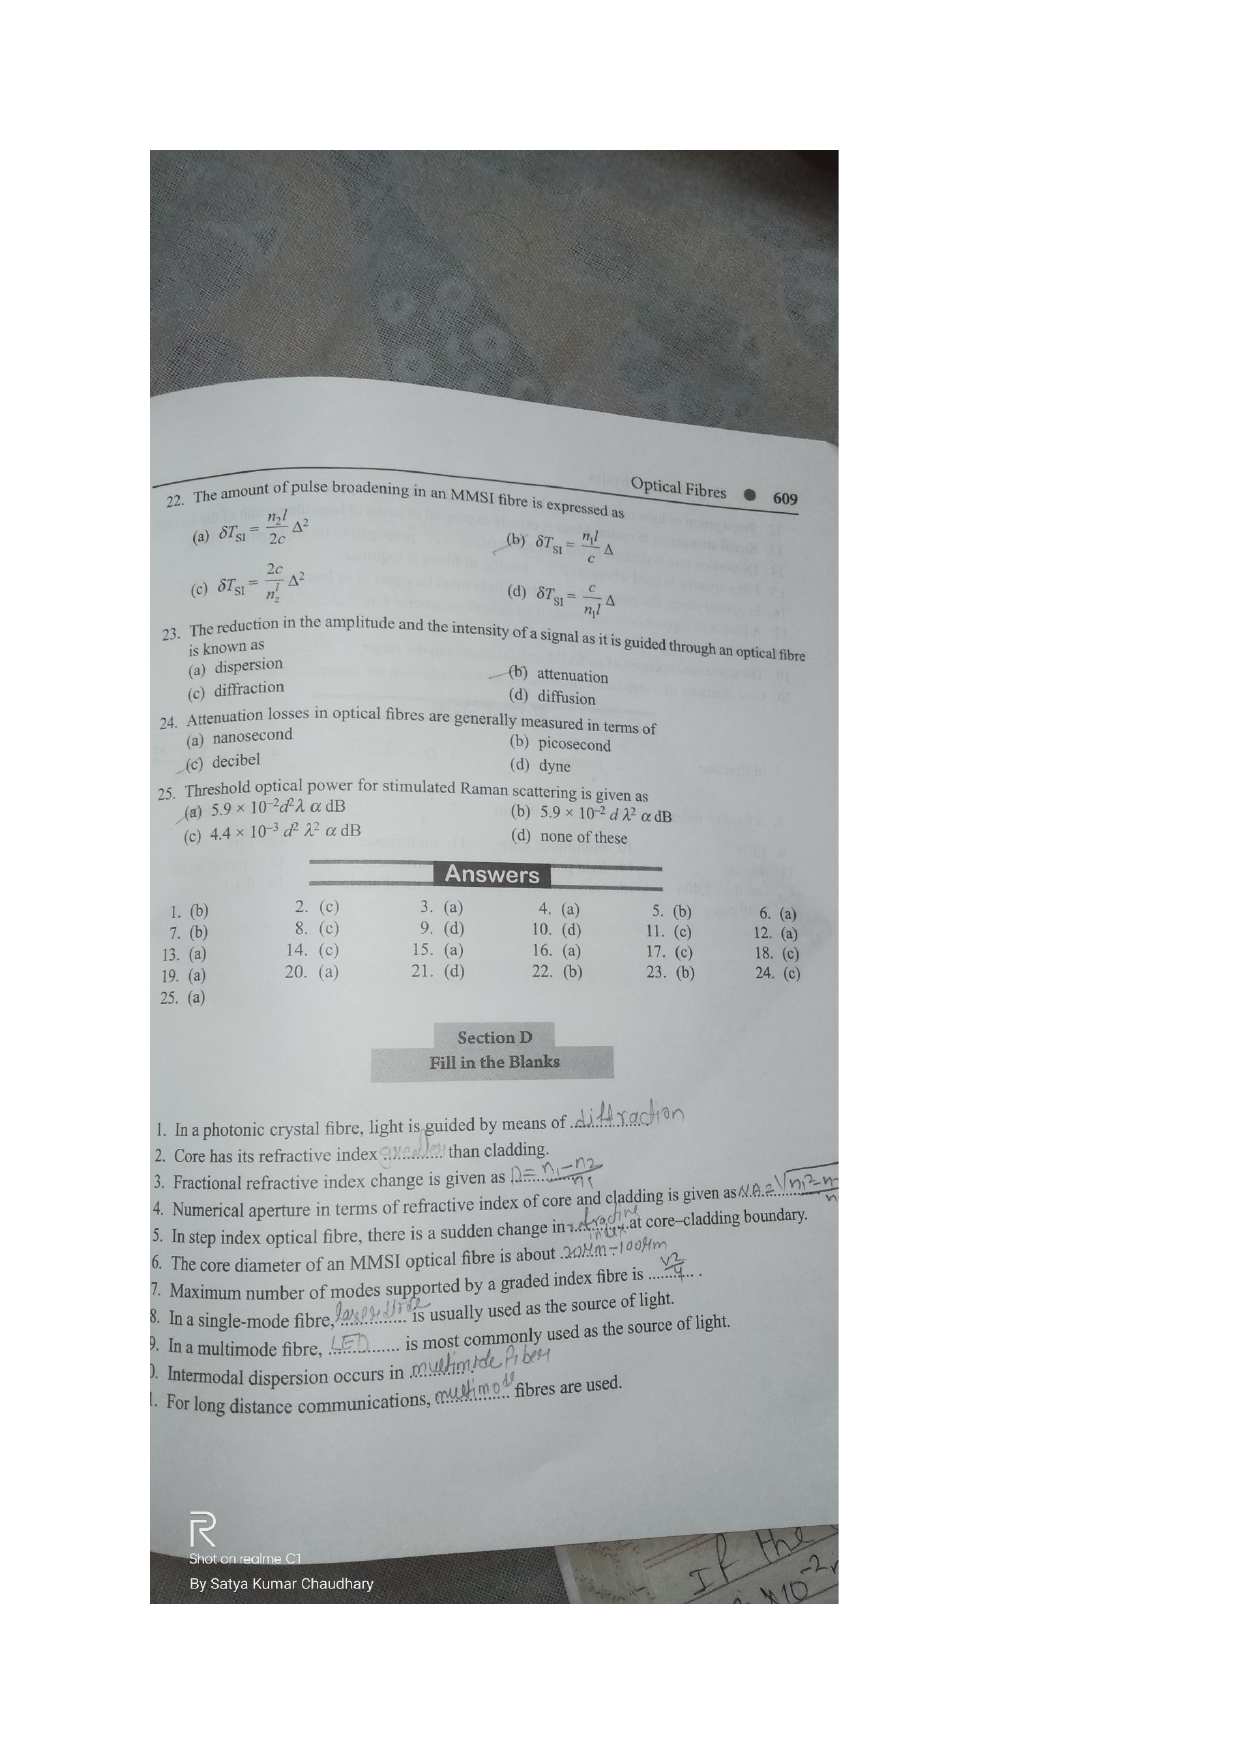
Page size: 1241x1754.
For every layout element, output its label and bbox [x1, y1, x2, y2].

picture [150, 150, 839, 1604]
